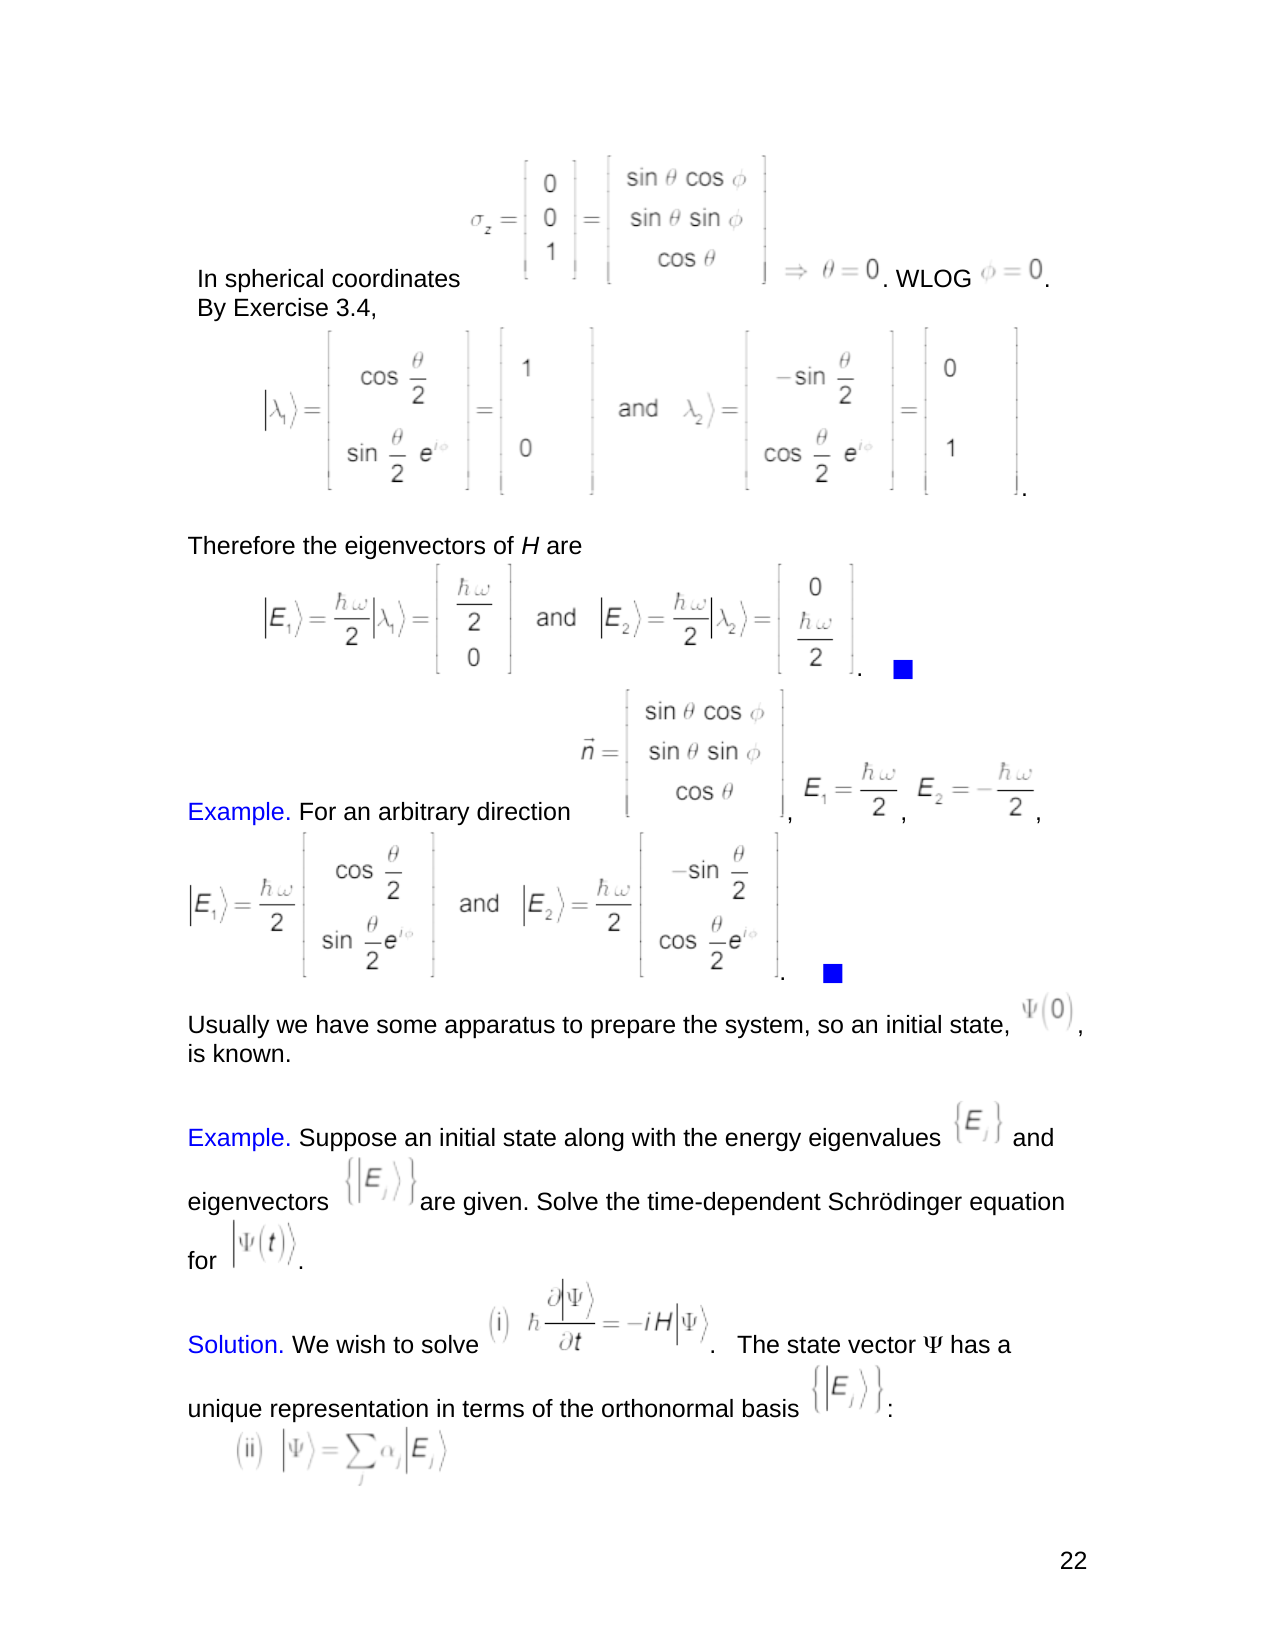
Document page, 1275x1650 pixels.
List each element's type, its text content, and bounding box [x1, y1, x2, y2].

text Example. For an arbitrary direction , , , . ■ [187, 683, 1087, 988]
text In spherical coordinates . WLOG . [197, 150, 1087, 293]
text . ■ [187, 559, 1087, 683]
text Example. Suppose an initial state along with the energy eigenvalues and eigenvectors are given. Solve the time-dependent Schrödinger equation for . [187, 1096, 1087, 1275]
text Solution. We wish to solve . The state vector  has a unique representation in terms of the orthonormal basis : [187, 1275, 1087, 1423]
text Therefore the eigenvectors of H are [187, 531, 1087, 559]
text . [197, 322, 1087, 502]
text Usually we have some apparatus to prepare the system, so an initial state, , is known. [187, 988, 1087, 1067]
text By Exercise 3.4, [197, 293, 1087, 322]
